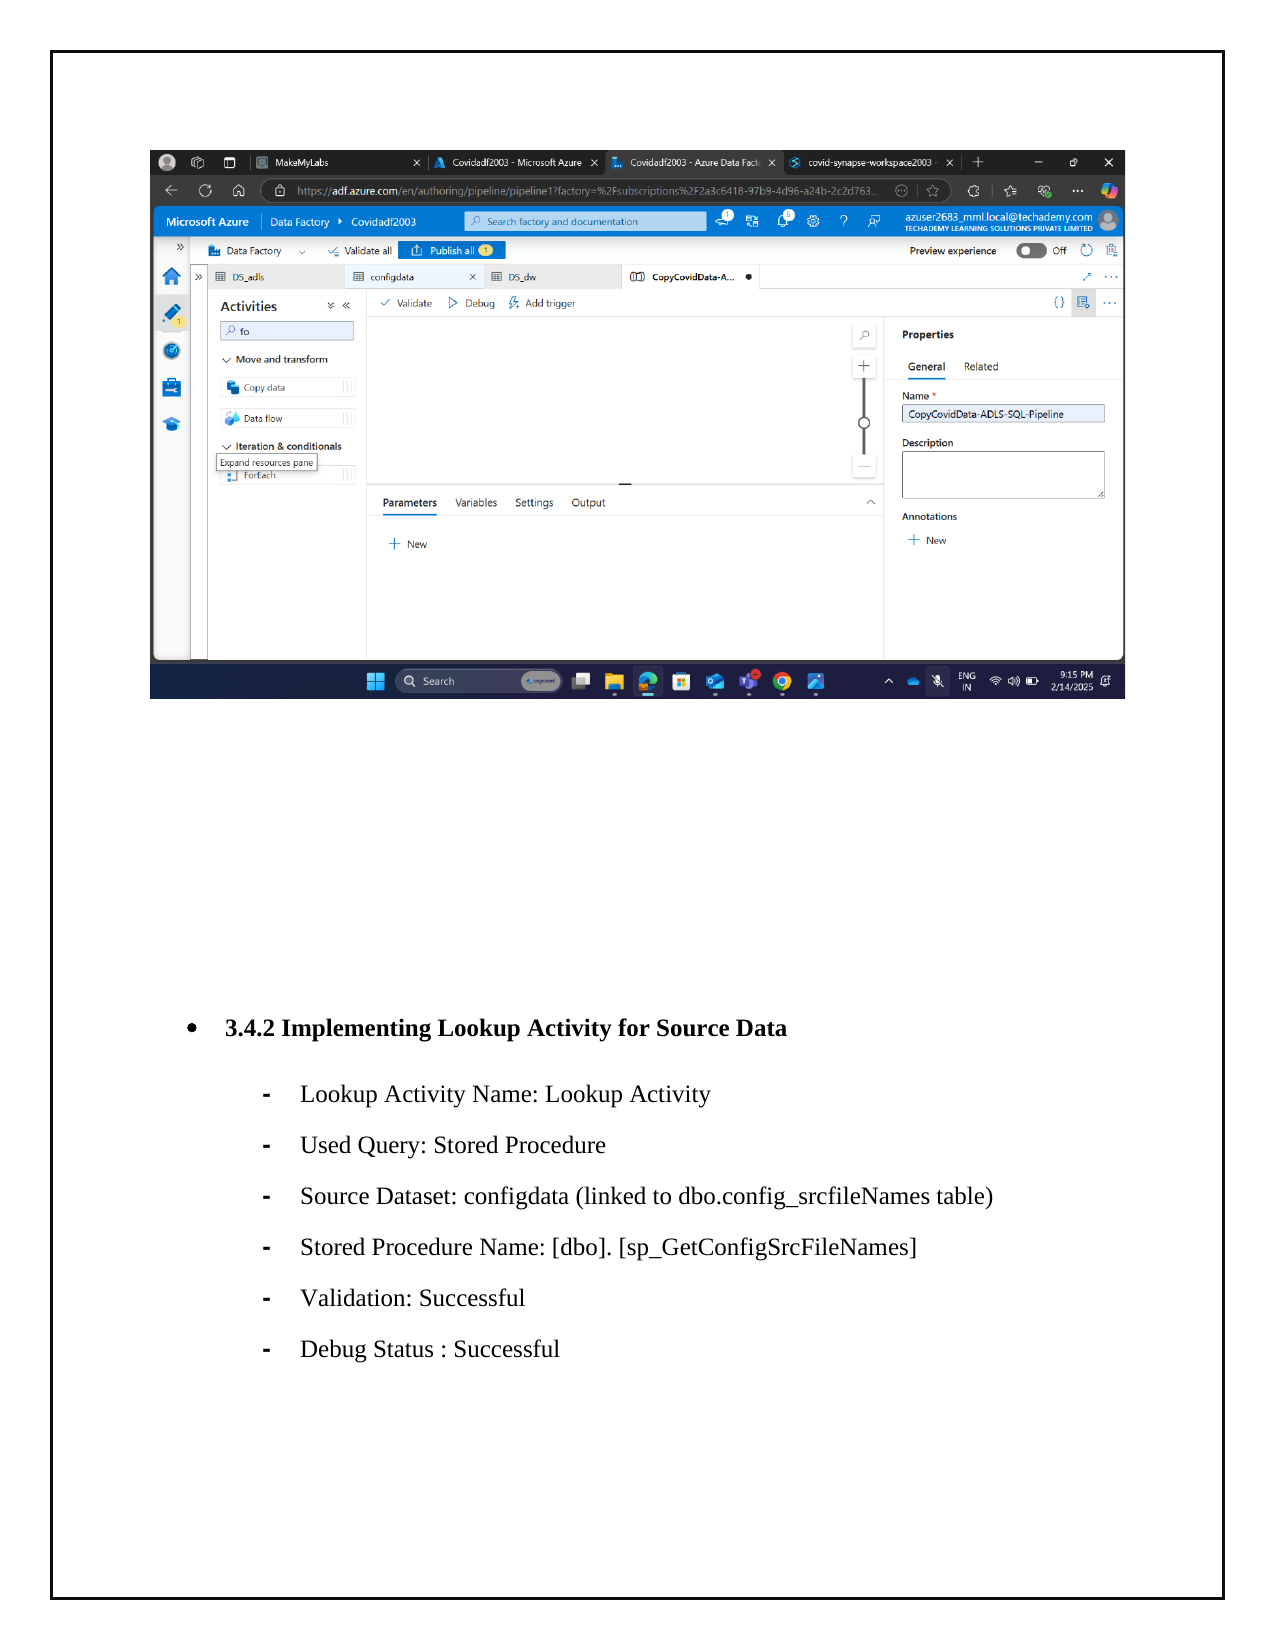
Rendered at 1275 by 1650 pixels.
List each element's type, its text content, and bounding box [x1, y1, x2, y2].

list Lookup Activity Name: Lookup Activity [262, 1076, 1125, 1110]
list Source Dataset: configdata (linked to dbo.config_srcfileNames table) [262, 1178, 1125, 1212]
list Validation: Successful [262, 1280, 1125, 1314]
list 3.4.2 Implementing Lookup Activity for Source Data [187, 1013, 1125, 1073]
list Stored Procedure Name: [dbo]. [sp_GetConfigSrcFileNames] [262, 1229, 1125, 1263]
list Used Query: Stored Procedure [262, 1127, 1125, 1161]
picture [150, 150, 1125, 699]
list Debug Status : Successful [262, 1331, 1125, 1365]
